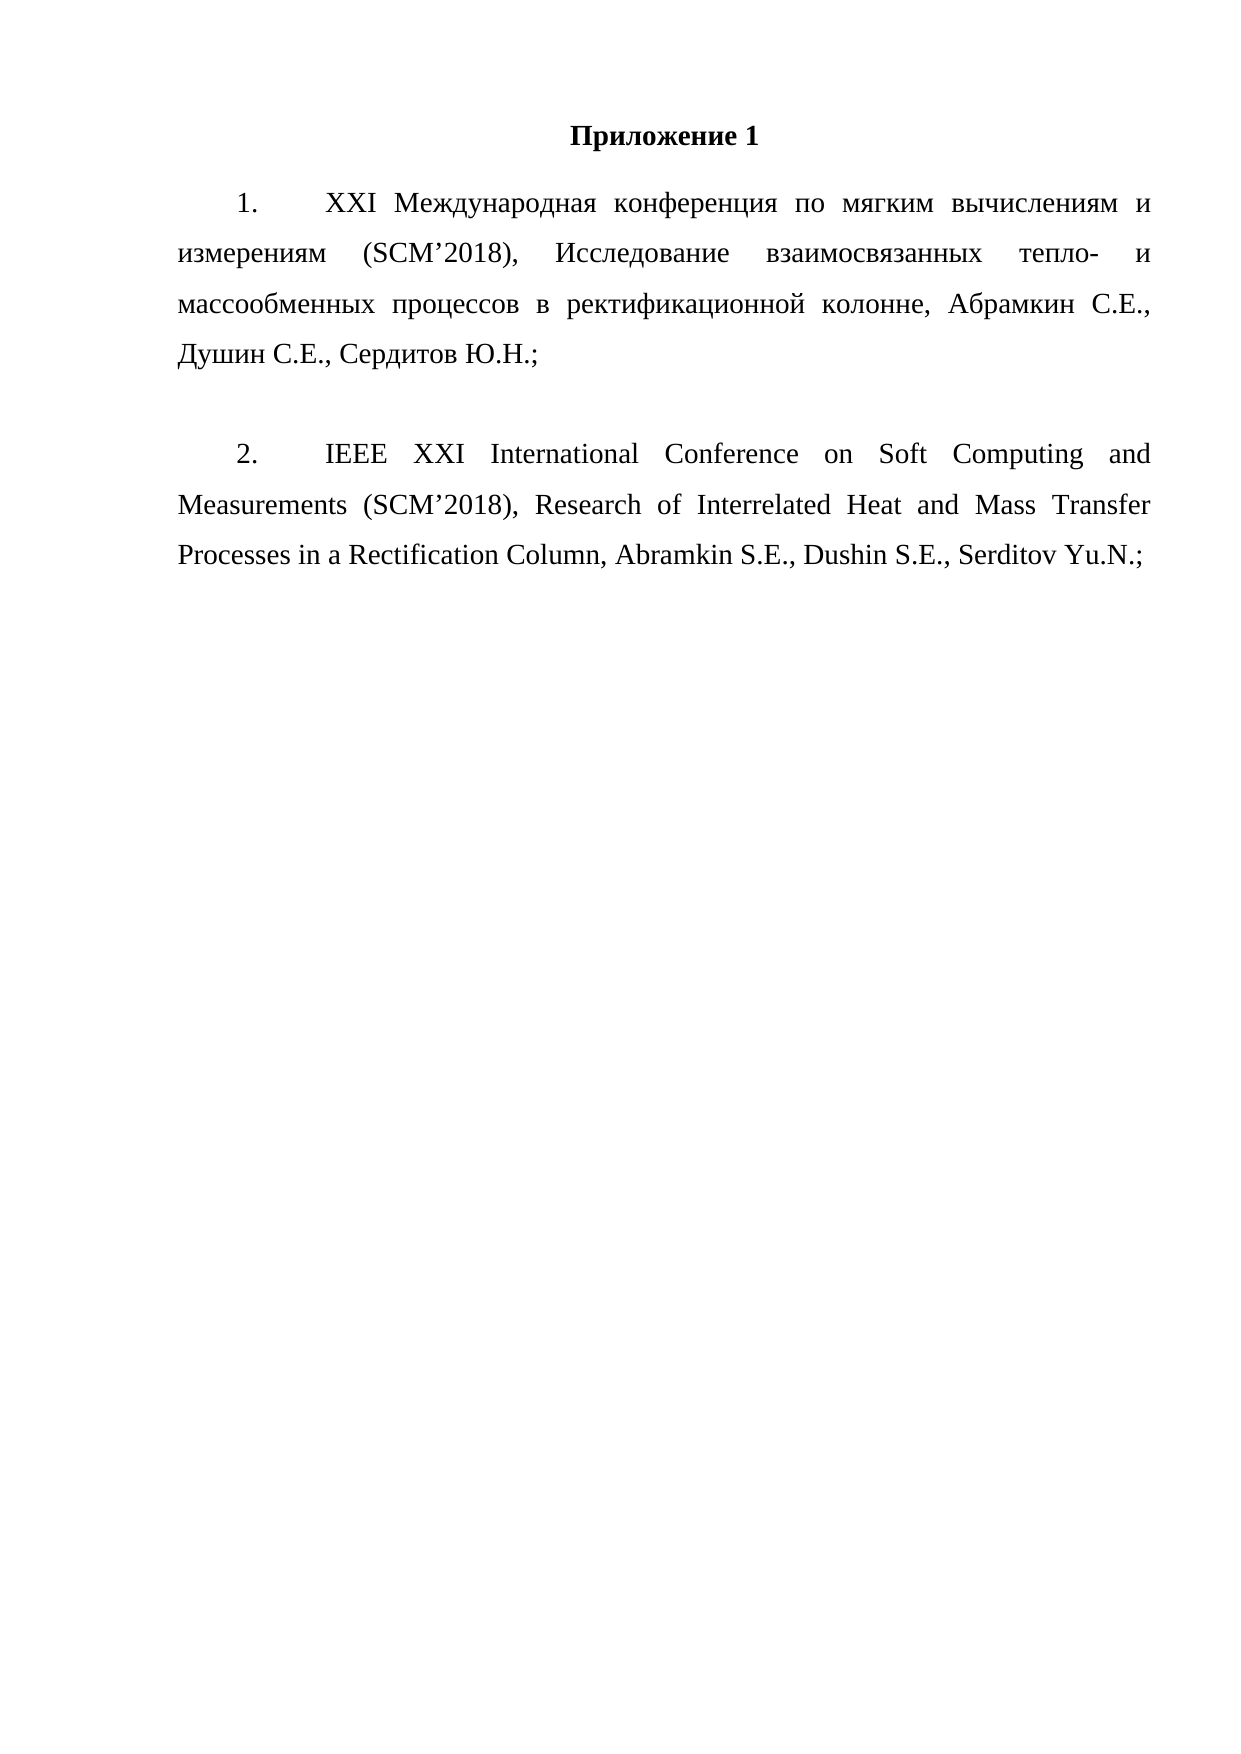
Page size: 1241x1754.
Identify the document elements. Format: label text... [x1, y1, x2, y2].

text Приложение 1 [177, 118, 1152, 152]
list IEEE XXI International Conference on Soft Computing and Measurements (SCM’2018), Research of Interrelated Heat and Mass Transfer Processes in a Rectification Column, Abramkin S.E., Dushin S.E., Serditov Yu.N.; [177, 437, 1152, 571]
list XXI Международная конференция по мягким вычислениям и измерениям (SCM’2018), Исследование взаимосвязанных тепло- и массообменных процессов в ректификационной колонне, Абрамкин С.Е., Душин С.Е., Сердитов Ю.Н.; [177, 185, 1152, 369]
